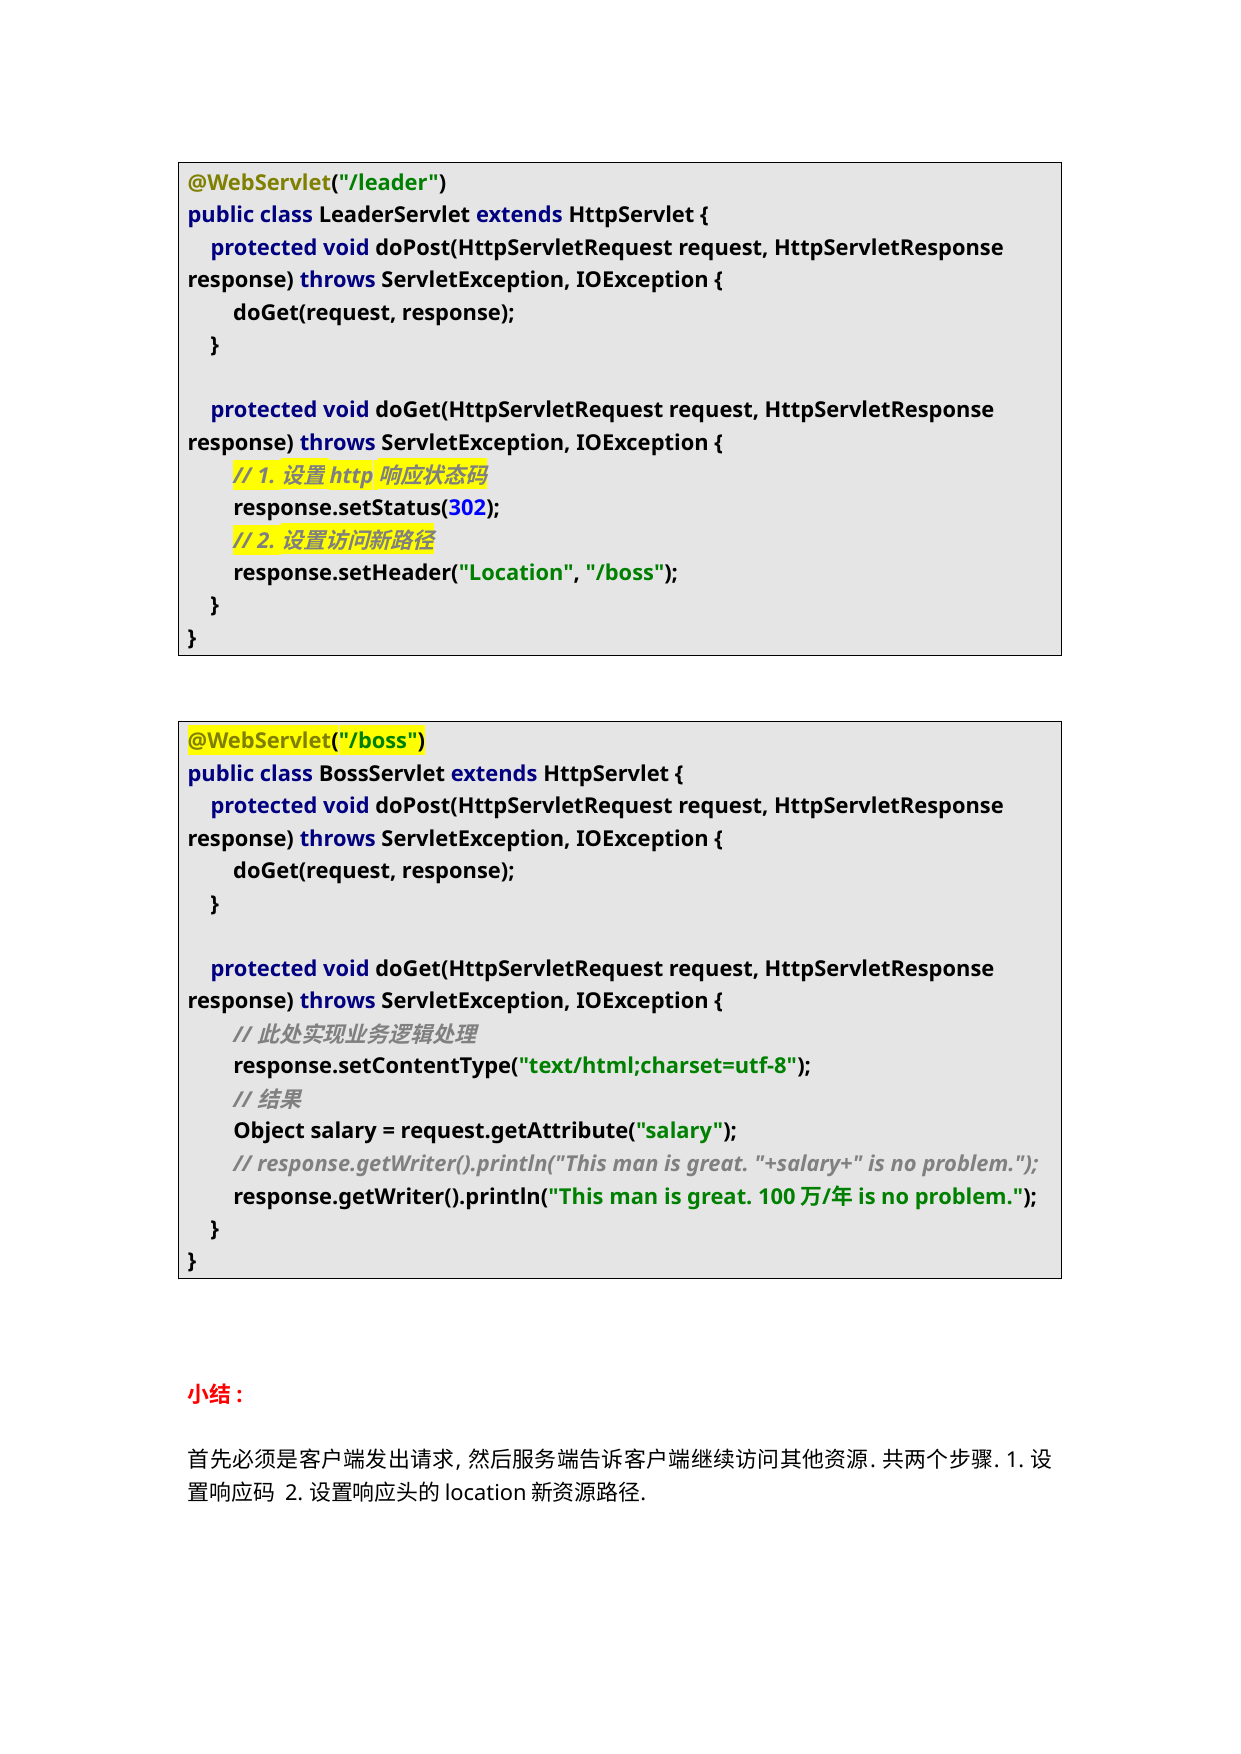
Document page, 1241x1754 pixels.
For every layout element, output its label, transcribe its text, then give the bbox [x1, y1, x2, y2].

text 小结 : [187, 1377, 1053, 1409]
text @WebServlet("/leader") public class LeaderServlet extends HttpServlet { protected void doPost(HttpServletRequest request, HttpServletResponse response) throws ServletException, IOException { doGet(request, response); } protected void doGet(HttpServletRequest request, HttpServletResponse response) throws ServletException, IOException { // 1. 设置http响应状态码 response.setStatus(302); // 2. 设置访问新路径 response.setHeader("Location", "/boss"); } } [179, 163, 1061, 655]
text 首先必须是客户端发出请求, 然后服务端告诉客户端继续访问其他资源. 共两个步骤. 1. 设置响应码 2. 设置响应头的location新资源路径. [187, 1442, 1053, 1507]
text @WebServlet("/boss") public class BossServlet extends HttpServlet { protected void doPost(HttpServletRequest request, HttpServletResponse response) throws ServletException, IOException { doGet(request, response); } protected void doGet(HttpServletRequest request, HttpServletResponse response) throws ServletException, IOException { // 此处实现业务逻辑处理 response.setContentType("text/html;charset=utf-8"); // 结果 Object salary = request.getAttribute("salary"); // response.getWriter().println("This man is great. "+salary+" is no problem."); response.getWriter().println("This man is great. 100万/年 is no problem."); } } [179, 722, 1061, 1278]
